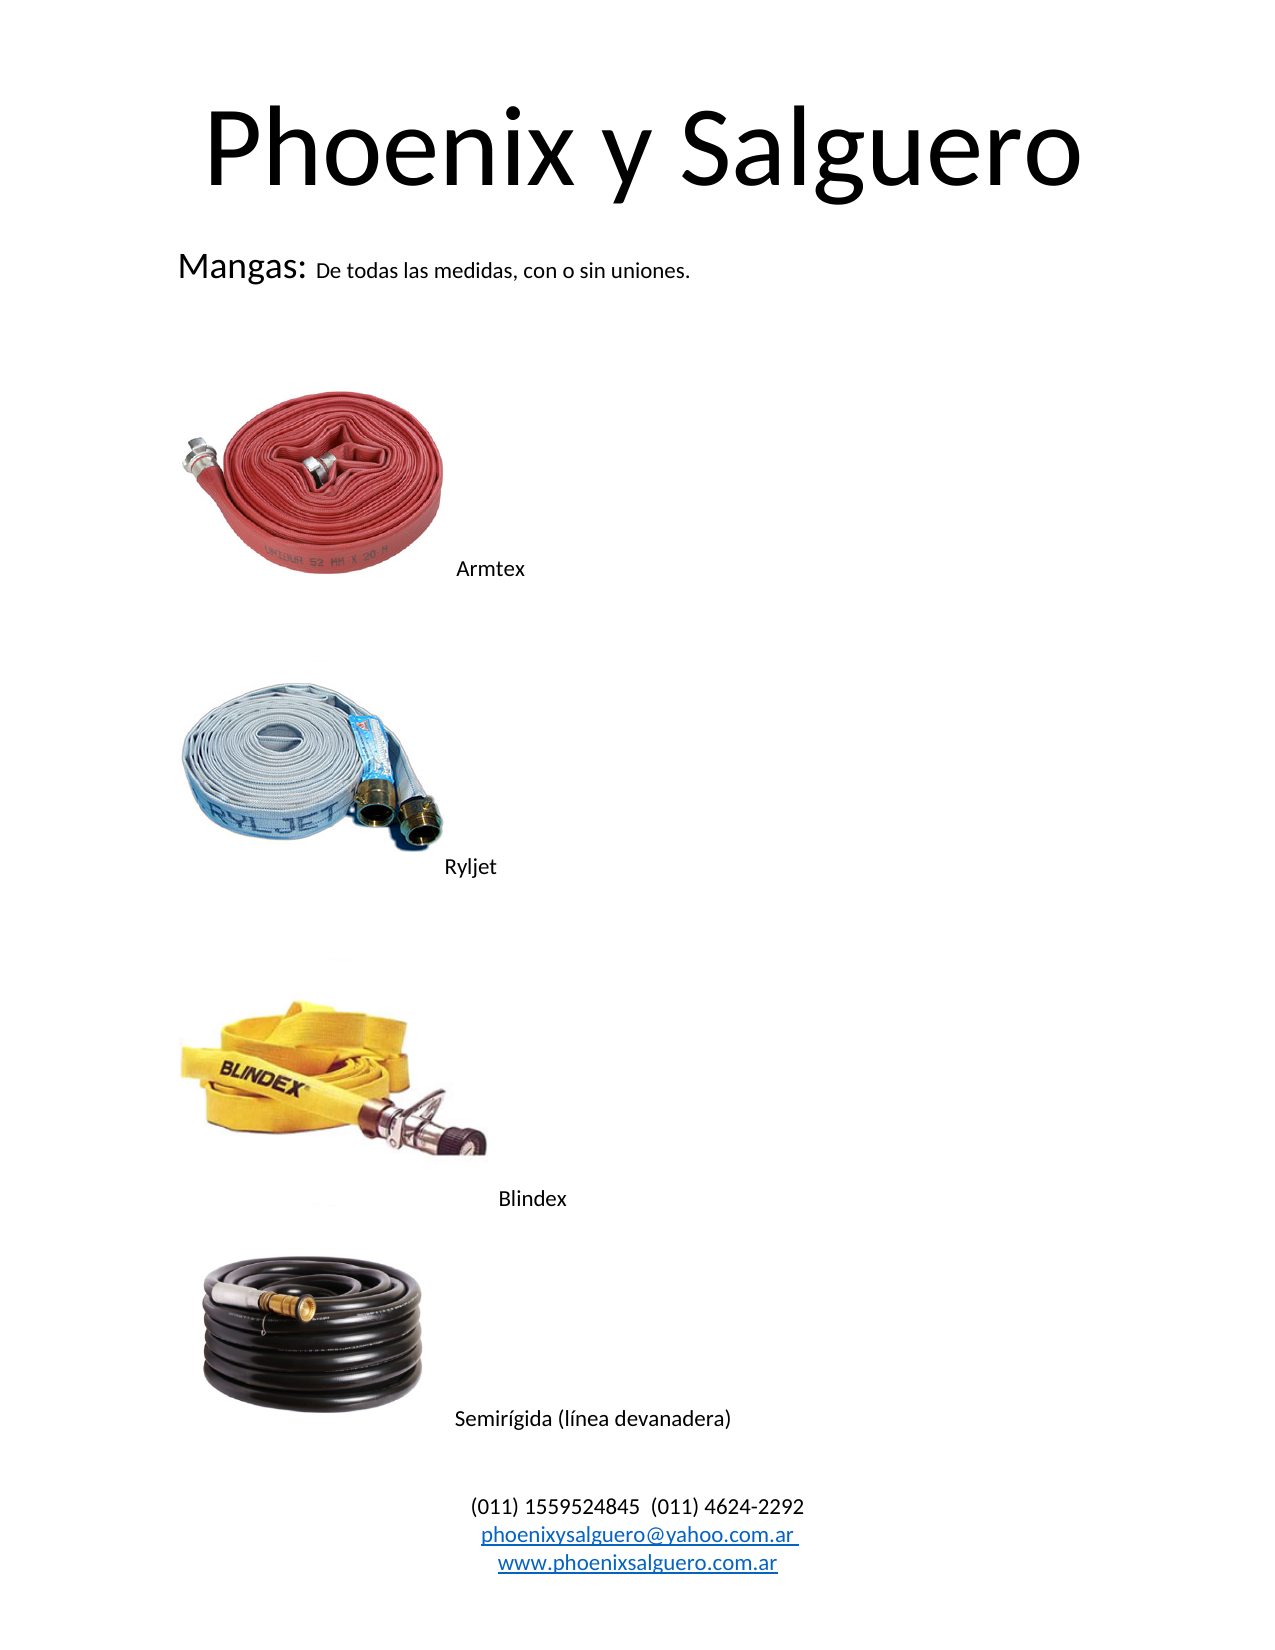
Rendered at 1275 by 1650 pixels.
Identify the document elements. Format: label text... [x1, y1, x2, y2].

picture [177, 958, 489, 1207]
picture [177, 388, 446, 577]
text Mangas: De todas las medidas, con o sin uniones. [177, 242, 1098, 287]
picture [177, 1237, 450, 1427]
picture [177, 660, 445, 875]
